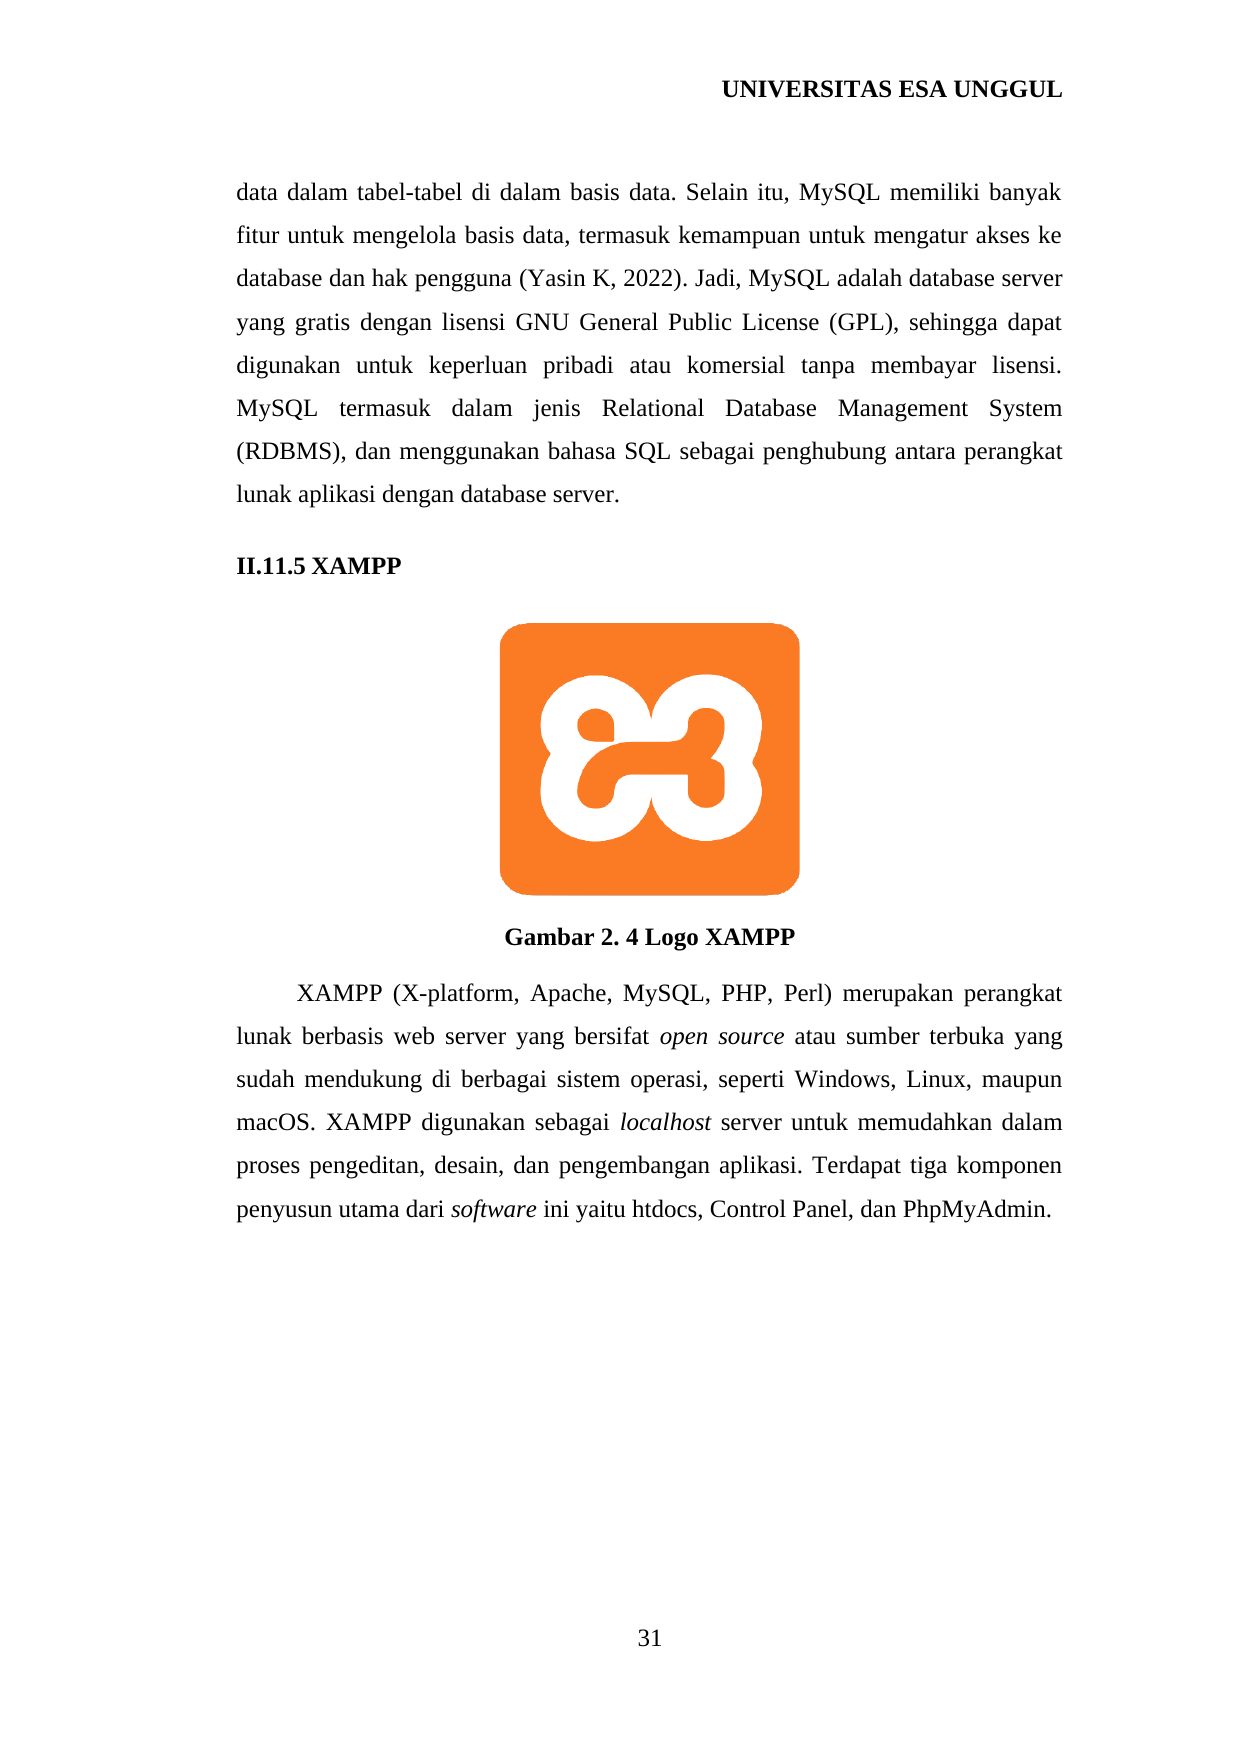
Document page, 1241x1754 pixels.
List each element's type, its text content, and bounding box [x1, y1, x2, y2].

text Gambar 2. 4 Logo XAMPP [236, 922, 1063, 951]
picture [499, 623, 800, 896]
text XAMPP (X-platform, Apache, MySQL, PHP, Perl) merupakan perangkat lunak berbasis web server yang bersifat open source atau sumber terbuka yang sudah mendukung di berbagai sistem operasi, seperti Windows, Linux, maupun macOS. XAMPP digunakan sebagai localhost server untuk memudahkan dalam proses pengeditan, desain, dan pengembangan aplikasi. Terdapat tiga komponen penyusun utama dari software ini yaitu htdocs, Control Panel, dan PhpMyAdmin. [236, 978, 1063, 1222]
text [236, 177, 1063, 508]
subtitle XAMPP [236, 551, 1063, 580]
